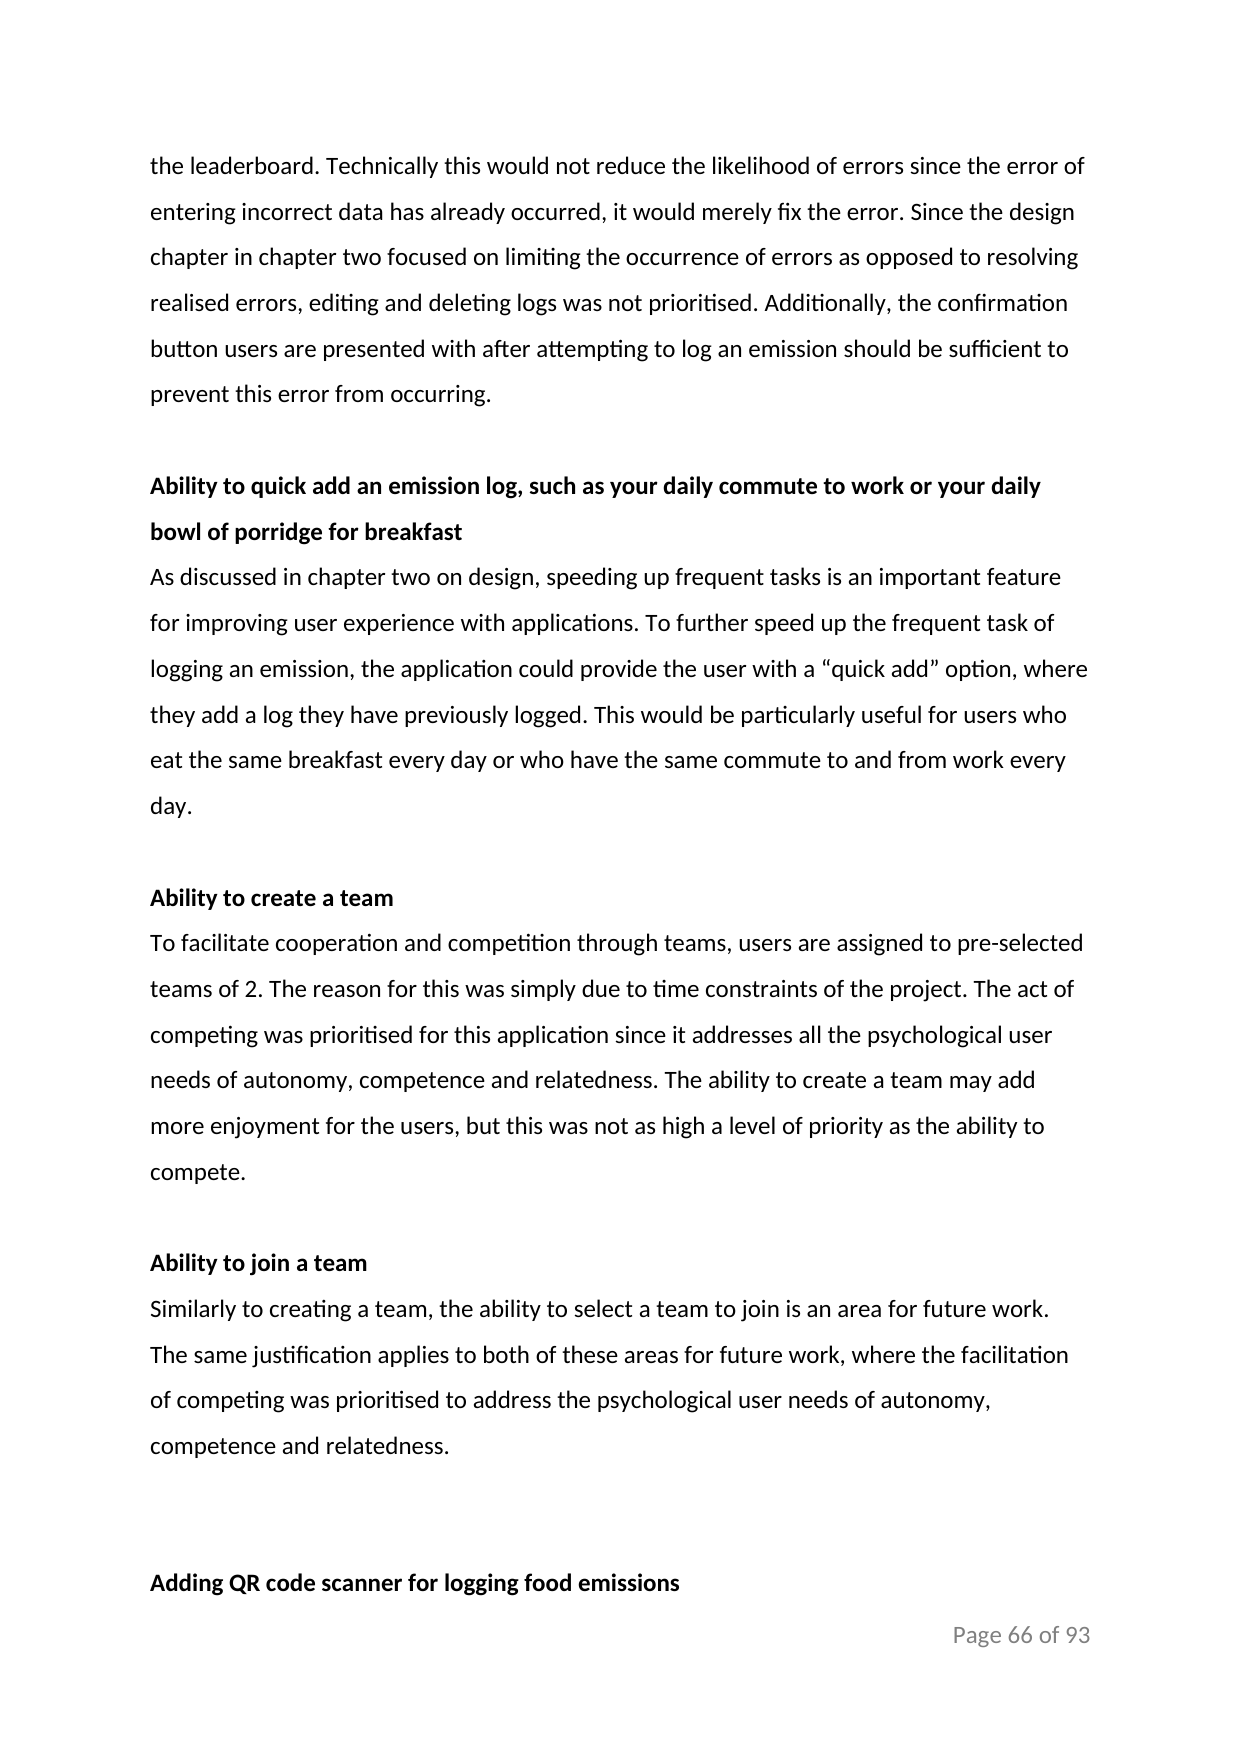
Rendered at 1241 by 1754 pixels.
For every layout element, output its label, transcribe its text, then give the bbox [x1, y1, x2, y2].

text Ability to create a team [150, 744, 1090, 775]
text Ability to join a team [150, 1110, 1090, 1141]
text Adding QR code scanner for logging food emissions [150, 1430, 1090, 1461]
text As discussed in chapter two on design, speeding up frequent tasks is an important feature for improving user experience with applications. To further speed up the frequent task of logging an emission, the application could provide the user with a “quick add” option, where they add a log they have previously logged. This would be particularly useful for users who eat the same breakfast every day or who have the same commute to and from work every day. [150, 424, 1090, 683]
text To facilitate cooperation and competition through teams, users are assigned to pre-selected teams of 2. The reason for this was simply due to time constraints of the project. The act of competing was prioritised for this application since it addresses all the psychological user needs of autonomy, competence and relatedness. The ability to create a team may add more enjoyment for the users, but this was not as high a level of priority as the ability to compete. [150, 790, 1090, 1049]
text Adding a QR code scanner for logging food emissions is another feature which could be added to speed up the frequent task of logging food emissions. This feature would also reduce complexity for users in determining the portion size they have consumed. [150, 1476, 1090, 1598]
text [150, 150, 1090, 272]
text Similarly to creating a team, the ability to select a team to join is an area for future work. The same justification applies to both of these areas for future work, where the facilitation of competing was prioritised to address the psychological user needs of autonomy, competence and relatedness. [150, 1156, 1090, 1324]
text Ability to quick add an emission log, such as your daily commute to work or your daily bowl of porridge for breakfast [150, 333, 1090, 409]
